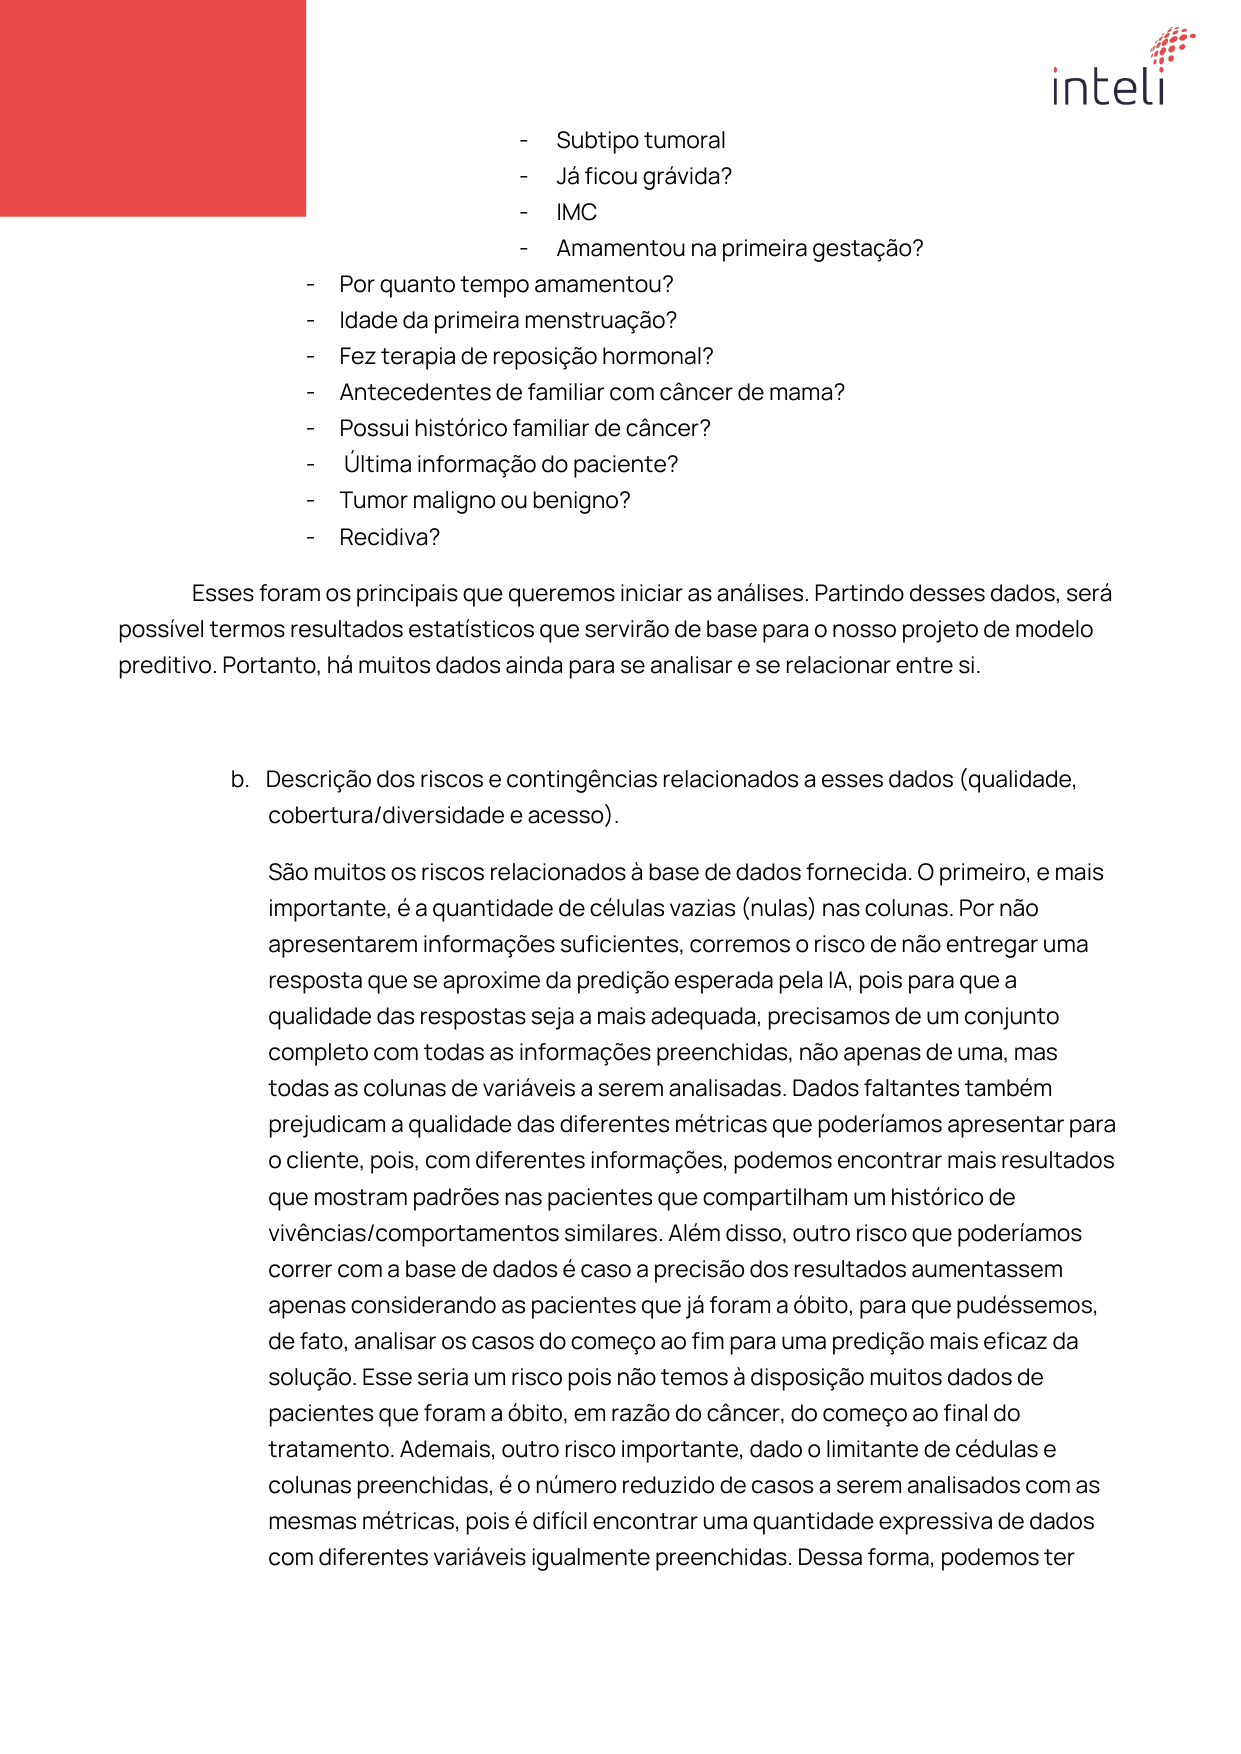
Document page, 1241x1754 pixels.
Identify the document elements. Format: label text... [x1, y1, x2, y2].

list Fez terapia de reposição hormonal? [306, 340, 1122, 372]
list Subtipo tumoral [306, 124, 1122, 155]
list Possui histórico familiar de câncer? [306, 412, 1122, 444]
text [268, 856, 1122, 1572]
list Idade da primeira menstruação? [306, 304, 1122, 336]
list Tumor maligno ou benigno? [306, 484, 1122, 516]
list Última informação do paciente? [306, 448, 1122, 480]
picture [0, 0, 307, 217]
list Antecedentes de familiar com câncer de mama? [306, 376, 1122, 408]
list IMC [306, 196, 1122, 227]
list Amamentou na primeira gestação? [306, 232, 1122, 263]
list Já ficou grávida? [306, 160, 1122, 191]
list Por quanto tempo amamentou? [306, 268, 1122, 299]
list Descrição dos riscos e contingências relacionados a esses dados (qualidade, cobertura/diversidade e acesso). [231, 763, 1122, 831]
picture [1053, 27, 1196, 105]
list Recidiva? [306, 520, 1122, 552]
text Esses foram os principais que queremos iniciar as análises. Partindo desses dados, será possível termos resultados estatísticos que servirão de base para o nosso projeto de modelo preditivo. Portanto, há muitos dados ainda para se analisar e se relacionar entre si. [118, 577, 1122, 681]
